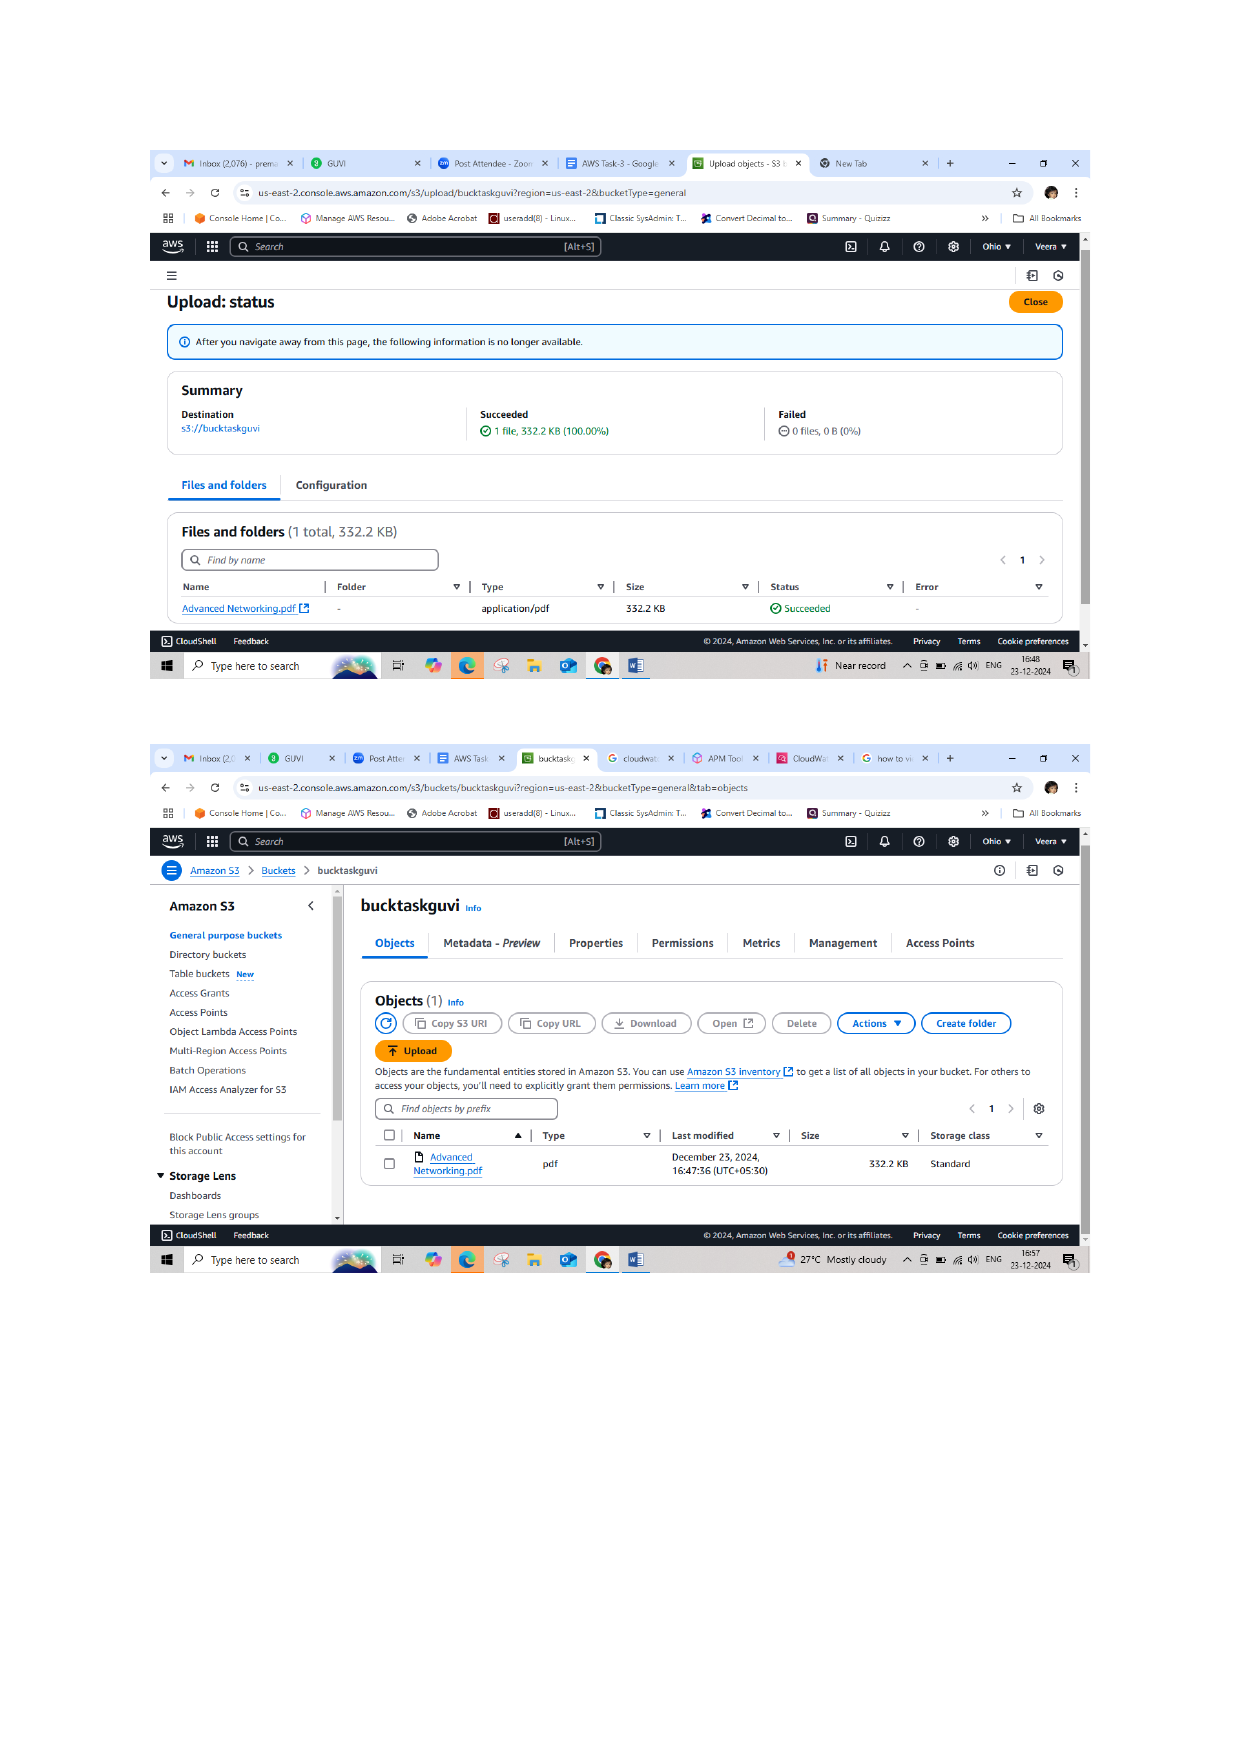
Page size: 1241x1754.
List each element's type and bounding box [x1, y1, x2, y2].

picture [150, 150, 1091, 679]
picture [150, 744, 1091, 1273]
